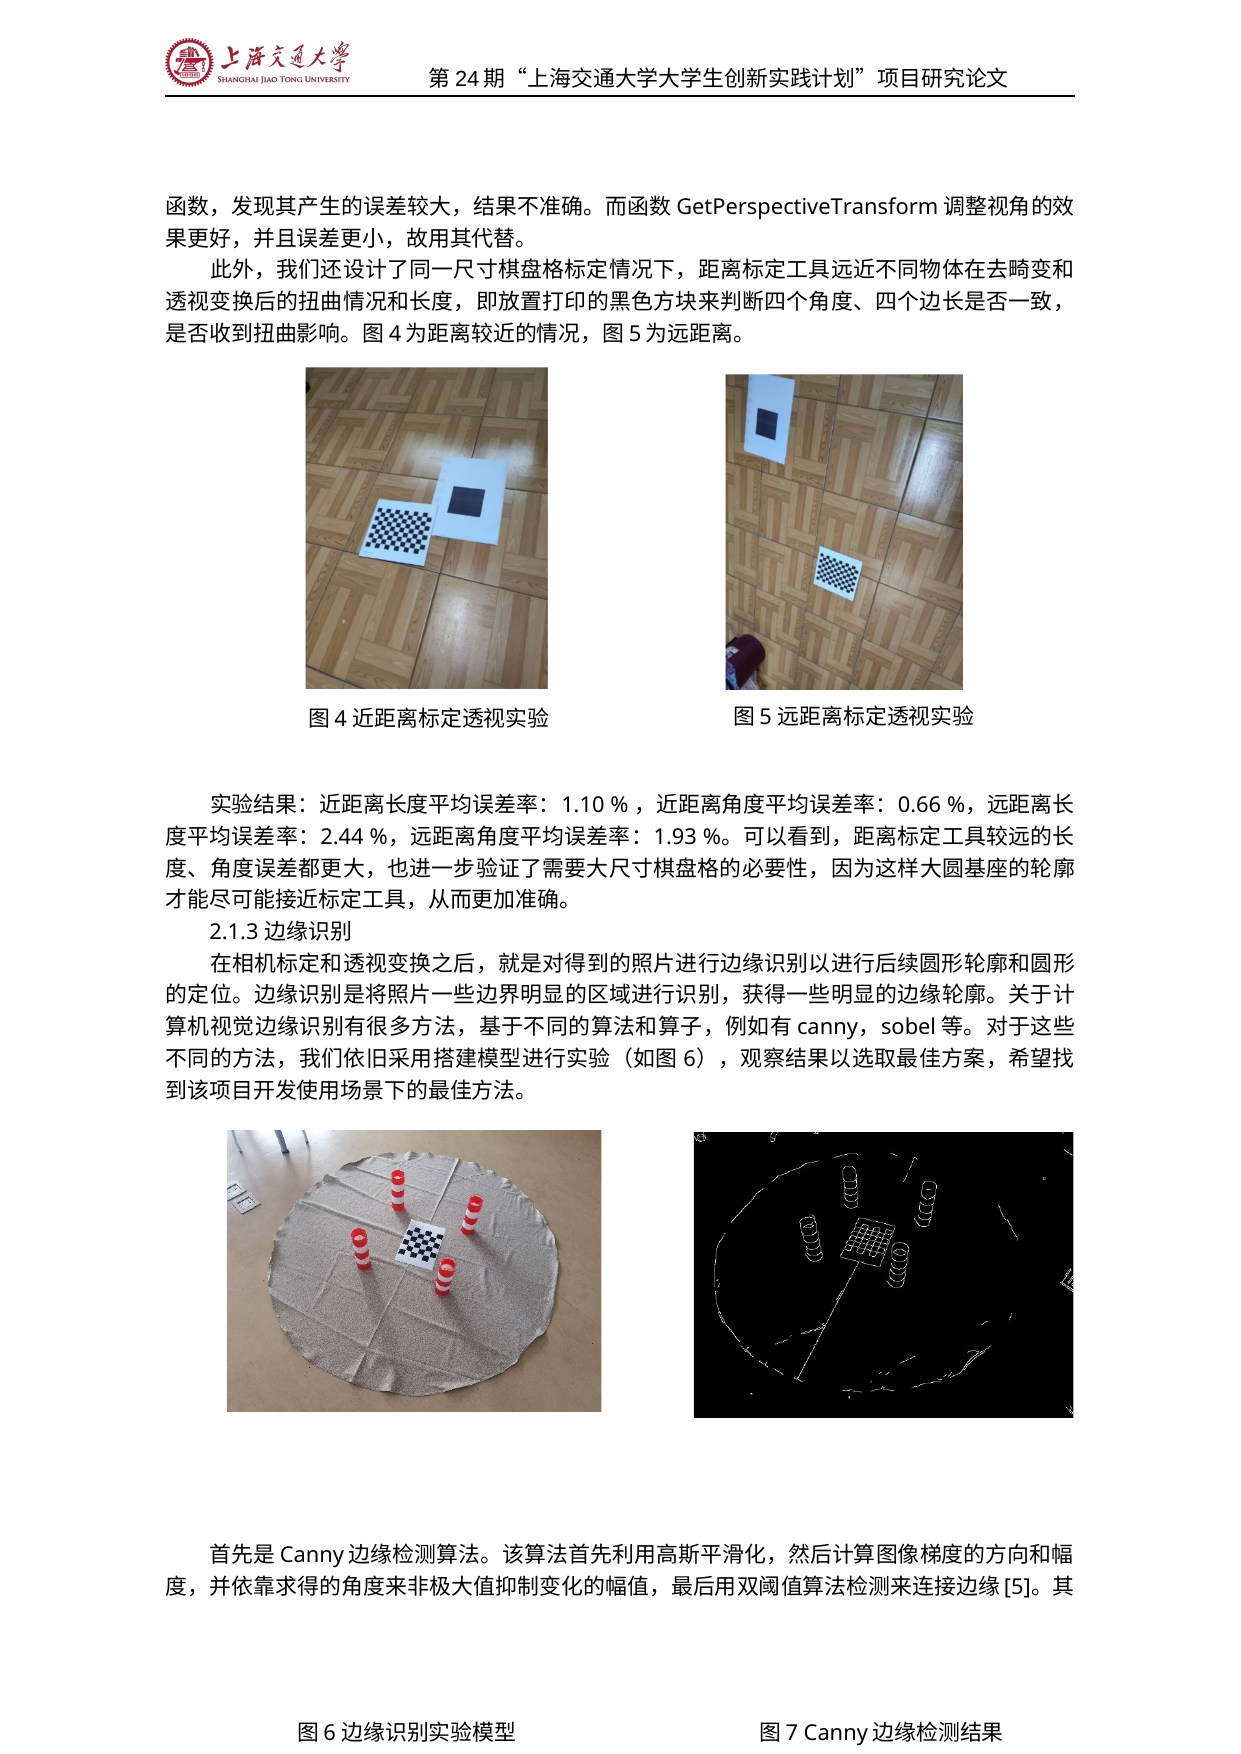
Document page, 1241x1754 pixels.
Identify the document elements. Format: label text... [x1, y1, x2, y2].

picture [693, 1132, 1074, 1418]
picture [726, 375, 963, 690]
text 实验结果：近距离长度平均误差率：1.10 % ，近距离角度平均误差率：0.66 %，远距离长度平均误差率：2.44 %，远距离角度平均误差率：1.93 %。可以看到，距离标定工具较远的长度、角度误差都更大，也进一步验证了需要大尺寸棋盘格的必要性，因为这样大圆基座的轮廓才能尽可能接近标定工具，从而更加准确。 [165, 787, 1075, 914]
text 此外，我们还设计了同一尺寸棋盘格标定情况下，距离标定工具远近不同物体在去畸变和透视变换后的扭曲情况和长度，即放置打印的黑色方块来判断四个角度、四个边长是否一致，是否收到扭曲影响。图4为距离较近的情况，图5为远距离。 [165, 252, 1075, 347]
text 在相机标定和透视变换之后，就是对得到的照片进行边缘识别以进行后续圆形轮廓和圆形的定位。边缘识别是将照片一些边界明显的区域进行识别，获得一些明显的边缘轮廓。关于计算机视觉边缘识别有很多方法，基于不同的算法和算子，例如有canny，sobel等。对于这些不同的方法，我们依旧采用搭建模型进行实验（如图6），观察结果以选取最佳方案，希望找到该项目开发使用场景下的最佳方法。 [165, 946, 1075, 1104]
picture [306, 368, 547, 689]
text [165, 189, 1075, 252]
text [165, 1537, 1075, 1600]
picture [165, 38, 350, 87]
text 2.1.3 边缘识别 [165, 914, 1075, 946]
picture [226, 1130, 602, 1412]
